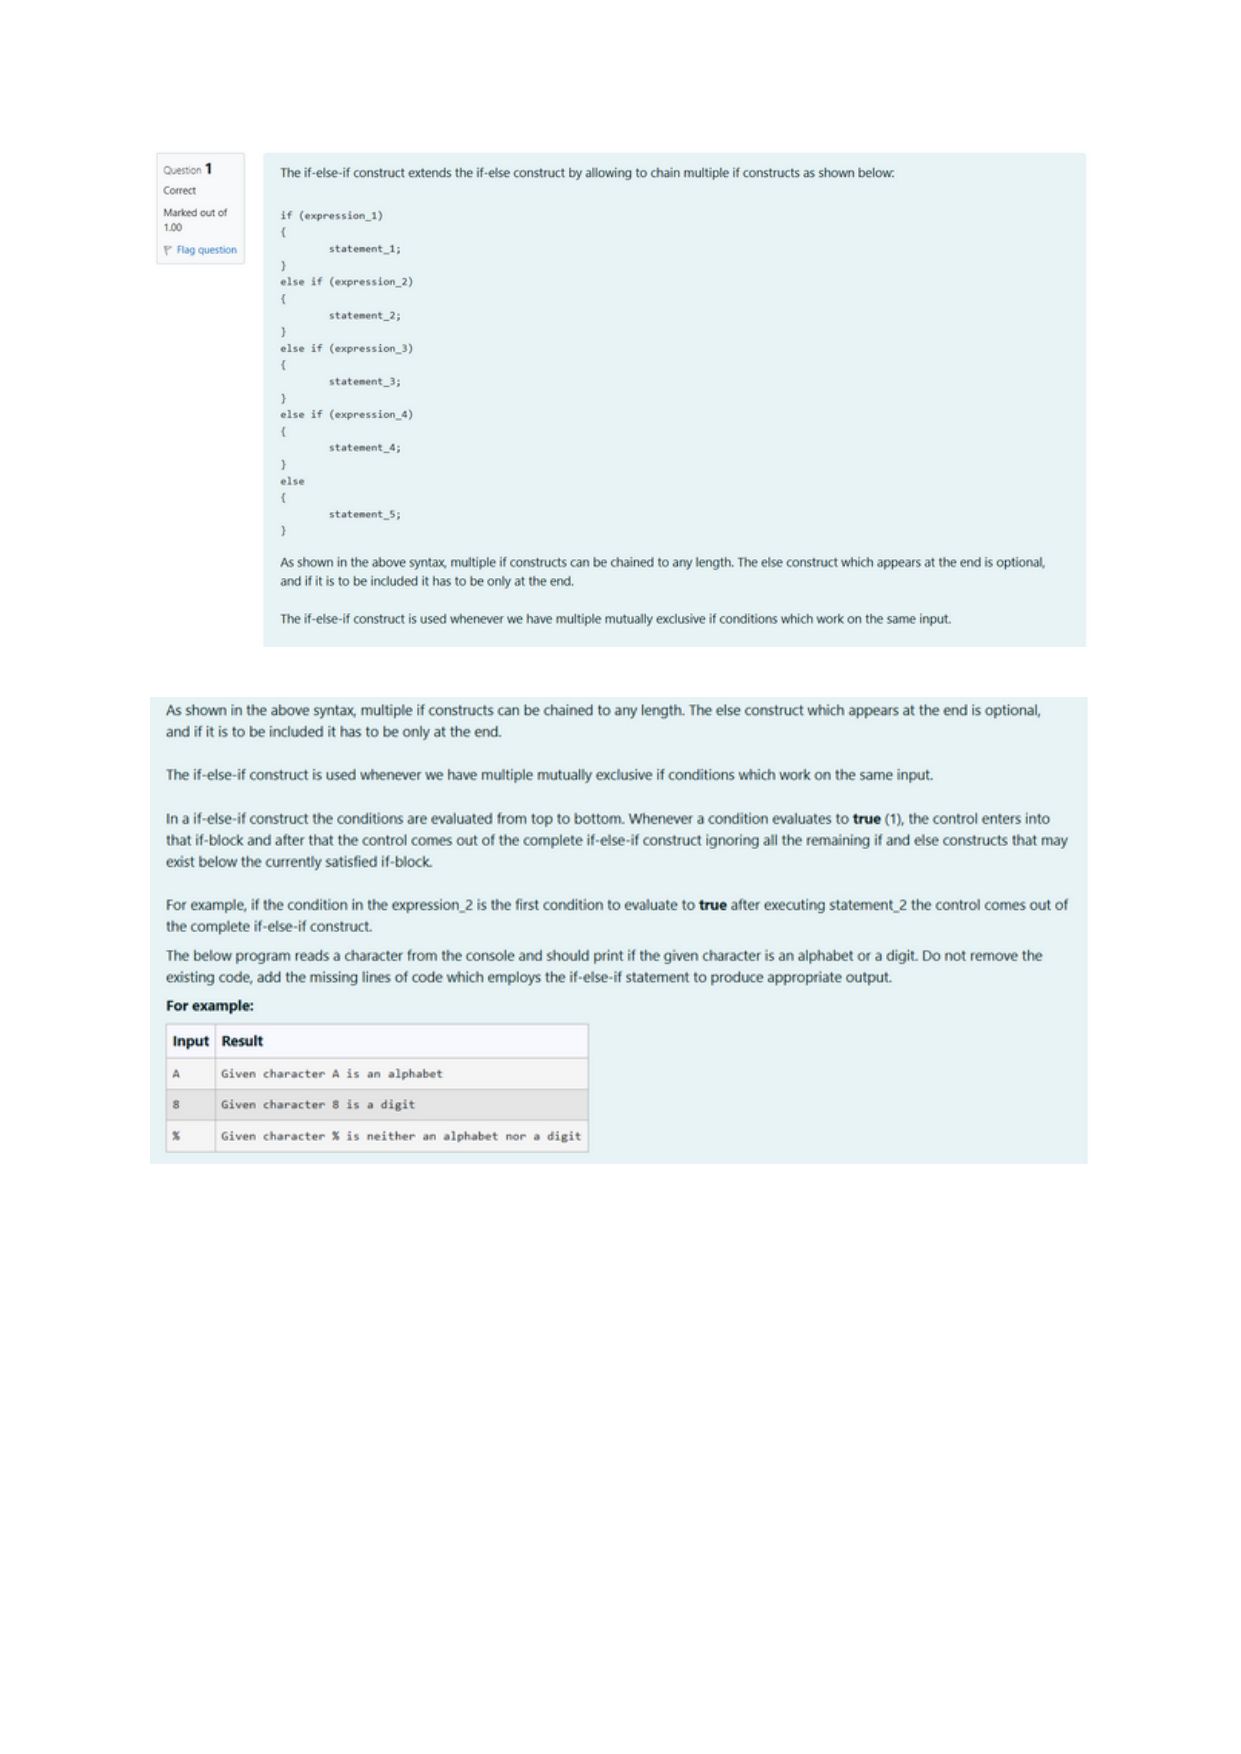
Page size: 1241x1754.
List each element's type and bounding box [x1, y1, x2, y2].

picture [150, 150, 1091, 647]
picture [150, 697, 1091, 1164]
